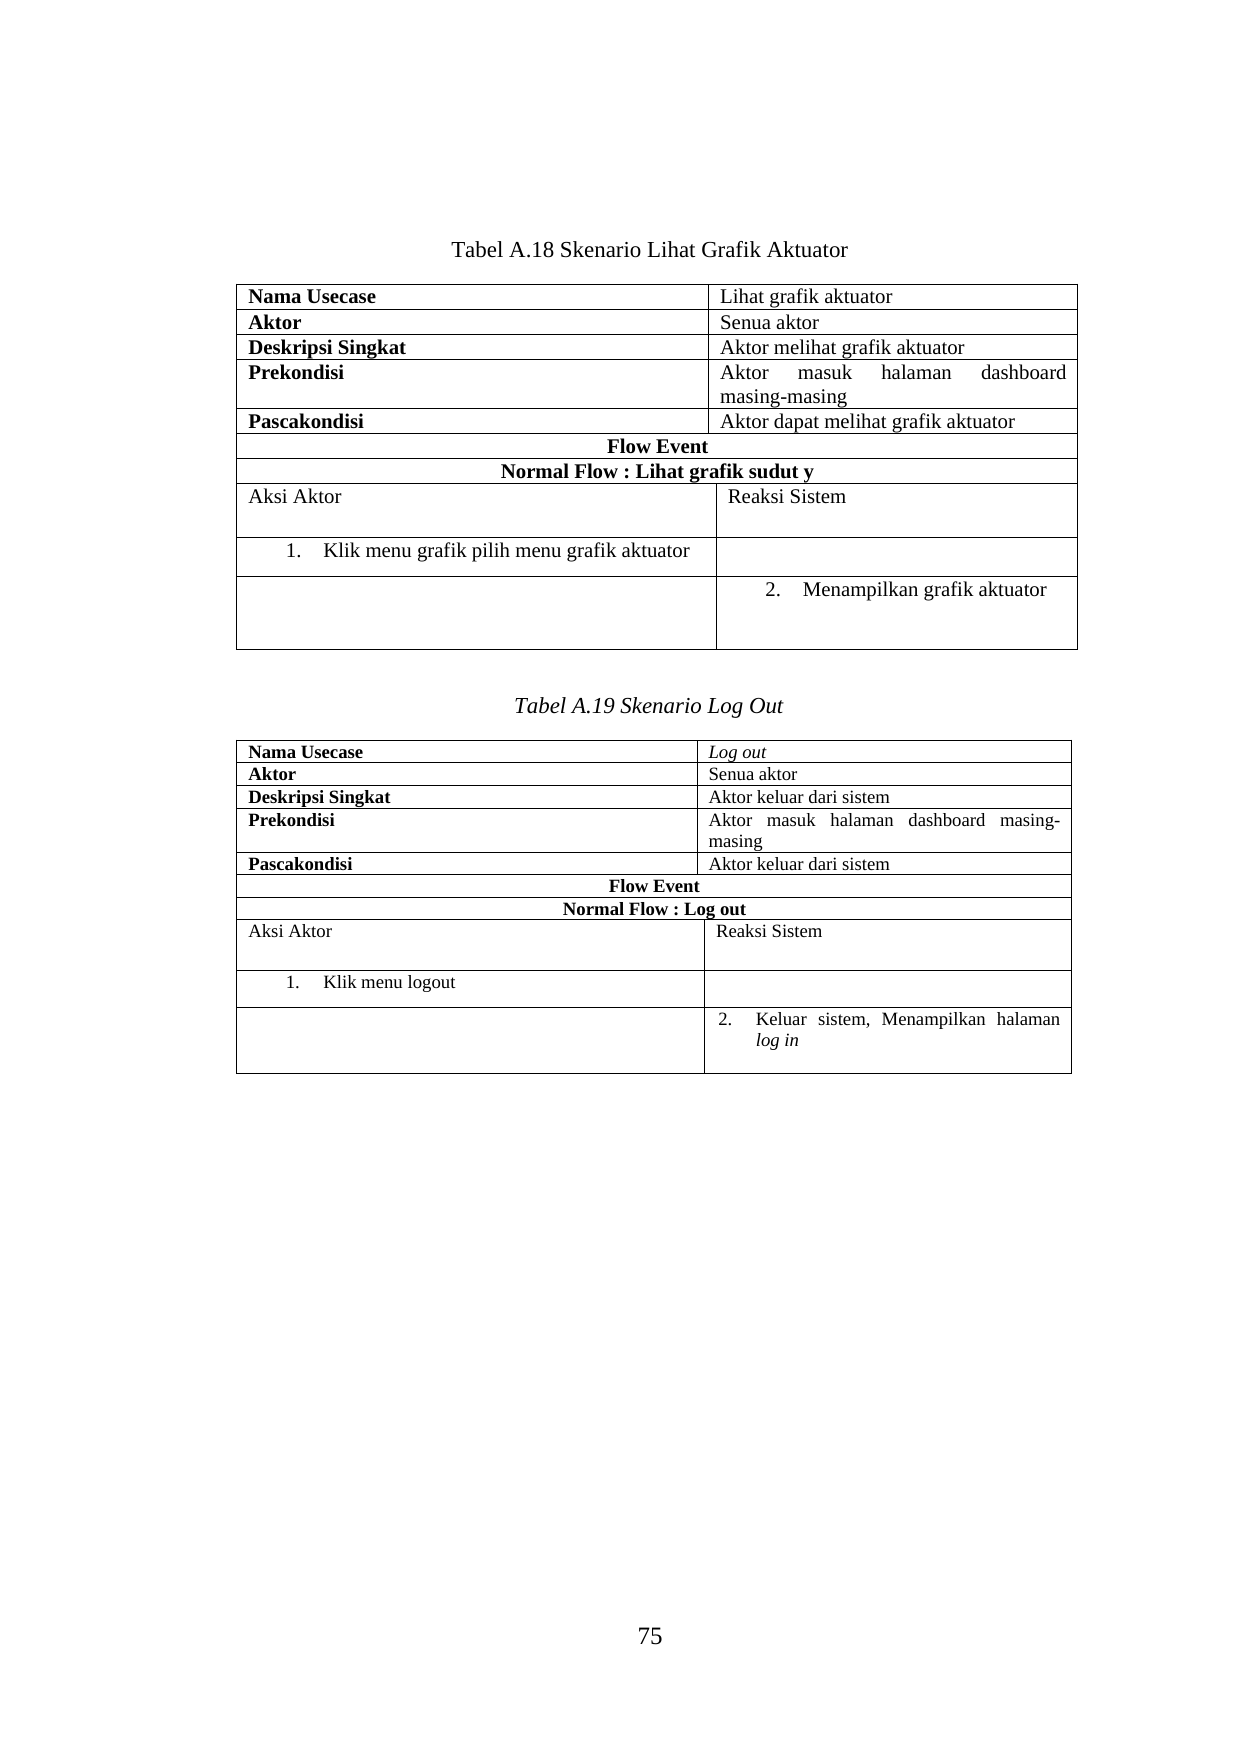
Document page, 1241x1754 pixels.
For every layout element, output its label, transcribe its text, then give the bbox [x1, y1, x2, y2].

table_header Nama Usecase [237, 285, 708, 308]
table_cell Aktor masuk halaman dashboard masing-masing [698, 809, 1071, 852]
table_cell Aktor keluar dari sistem [698, 786, 1071, 807]
table_cell Aktor keluar dari sistem [698, 853, 1071, 874]
table_cell Pascakondisi [237, 409, 708, 433]
table_header Nama Usecase [237, 741, 697, 762]
table_cell [237, 1008, 704, 1072]
table_cell Keluar sistem, Menampilkan halaman log in [705, 1008, 1071, 1072]
table_cell Klik menu grafik pilih menu grafik aktuator [237, 538, 716, 576]
table_cell Flow Event [237, 875, 1071, 897]
table_cell Reaksi Sistem [717, 484, 1077, 537]
table_cell [705, 971, 1071, 1007]
table_cell Flow Event [237, 434, 1077, 458]
table_cell Aksi Aktor [237, 920, 704, 970]
table_cell Deskripsi Singkat [237, 786, 697, 807]
table_cell Aktor dapat melihat grafik aktuator [709, 409, 1077, 433]
table_cell Prekondisi [237, 809, 697, 852]
table_cell Reaksi Sistem [705, 920, 1071, 970]
table_cell Menampilkan grafik aktuator [717, 577, 1077, 649]
table_cell Senua aktor [698, 763, 1071, 785]
table_cell Aktor [237, 763, 697, 785]
table_cell Aktor melihat grafik aktuator [709, 335, 1077, 359]
table_cell Normal Flow : Lihat grafik sudut y [237, 459, 1077, 483]
table_header Lihat grafik aktuator [709, 285, 1077, 308]
table_cell Normal Flow : Log out [237, 898, 1071, 919]
table_cell Pascakondisi [237, 853, 697, 874]
table_header Log out [698, 741, 1071, 762]
table_cell Aksi Aktor [237, 484, 716, 537]
table_cell Klik menu logout [237, 971, 704, 1007]
table_cell [237, 577, 716, 649]
table_cell Prekondisi [237, 360, 708, 408]
table_cell [717, 538, 1077, 576]
table_cell Senua aktor [709, 310, 1077, 334]
table_cell Aktor [237, 310, 708, 334]
table_cell Aktor masuk halaman dashboard masing-masing [709, 360, 1077, 408]
table_cell Deskripsi Singkat [237, 335, 708, 359]
